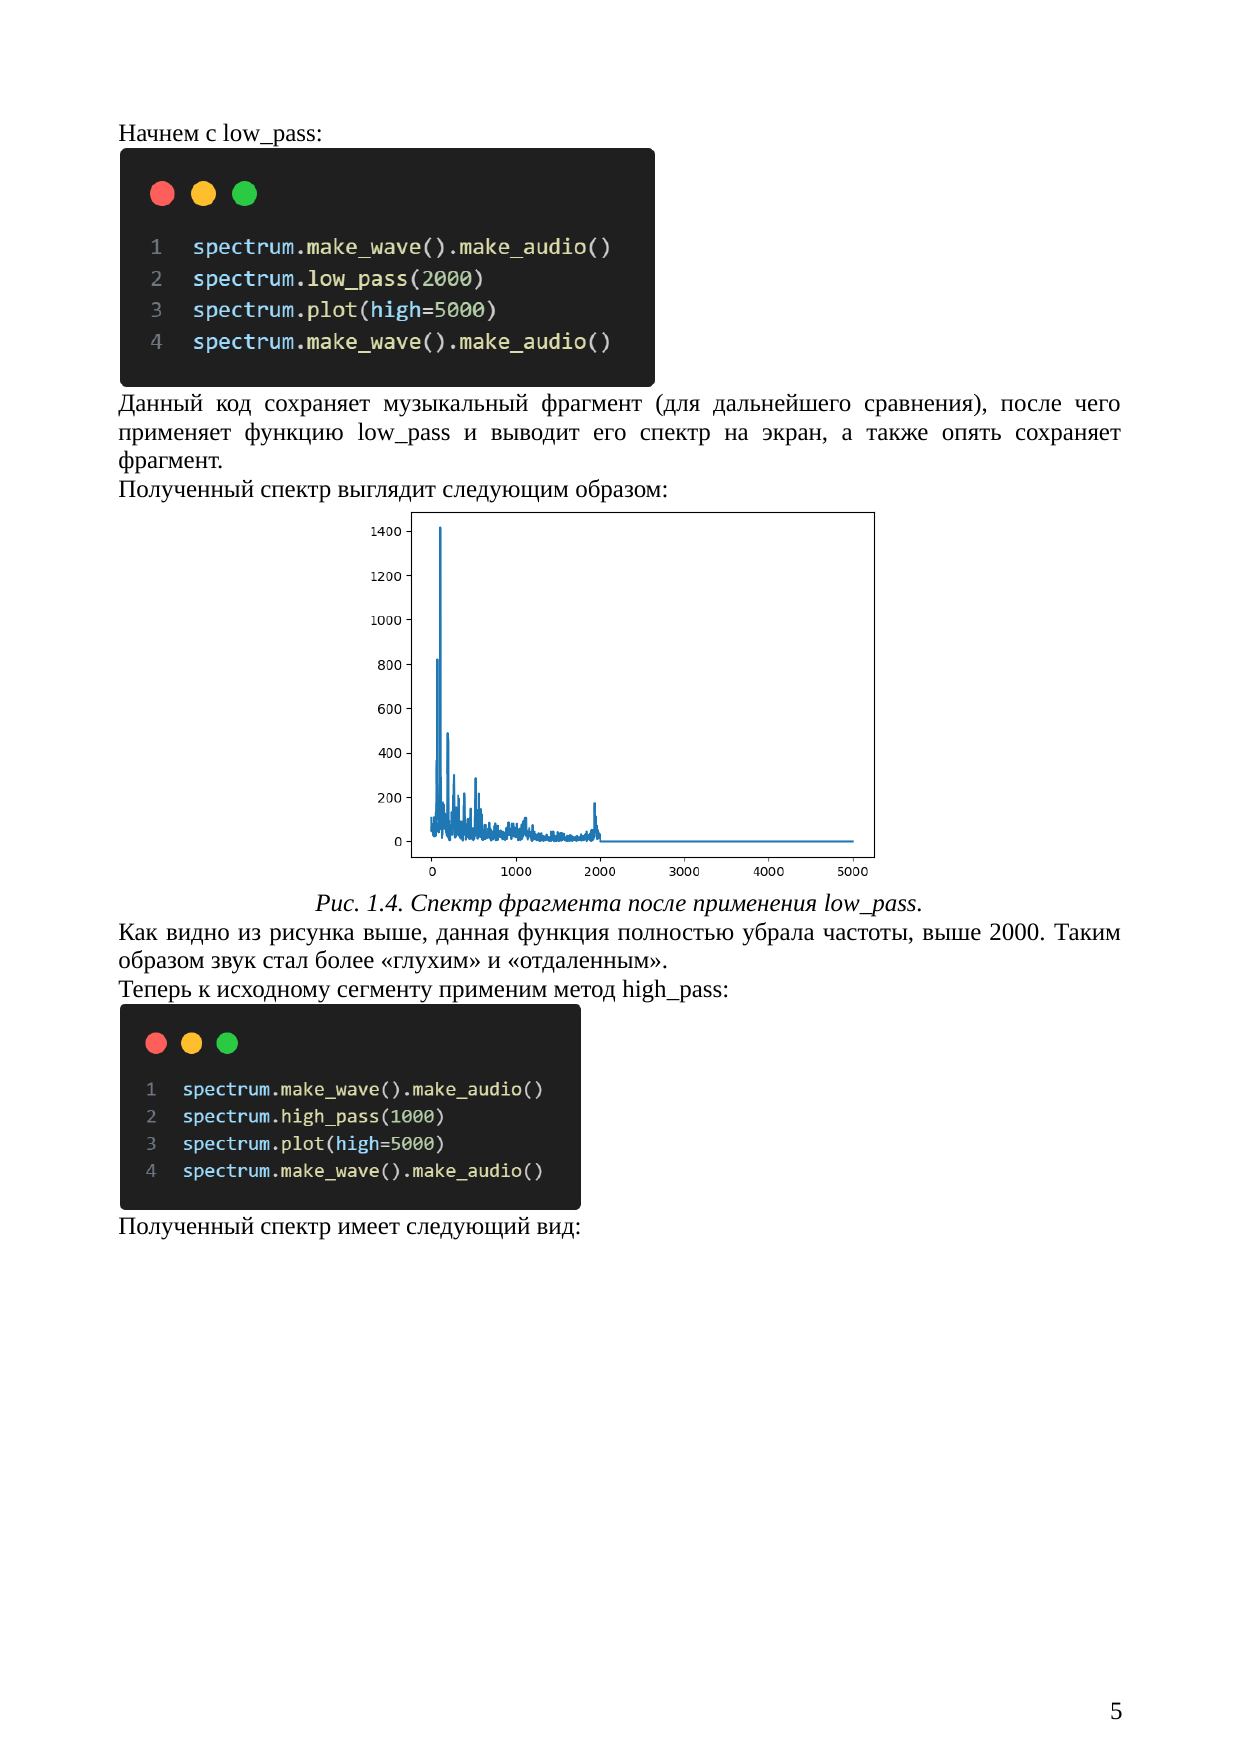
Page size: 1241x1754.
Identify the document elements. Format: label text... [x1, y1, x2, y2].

text Как видно из рисунка выше, данная функция полностью убрала частоты, выше 2000. Таким образом звук стал более «глухим» и «отдаленным». [118, 917, 1122, 974]
text Данный код сохраняет музыкальный фрагмент (для дальнейшего сравнения), после чего применяет функцию low_pass и выводит его спектр на экран, а также опять сохраняет фрагмент. [118, 388, 1122, 474]
text Рис. 1.4. Спектр фрагмента после применения low_pass. [118, 888, 1122, 917]
text Начнем с low_pass: [118, 118, 1122, 147]
picture [359, 503, 882, 888]
text Теперь к исходному сегменту применим метод high_pass: [118, 974, 1122, 1003]
text Полученный спектр имеет следующий вид: [118, 1211, 1122, 1239]
picture [118, 1002, 582, 1211]
picture [118, 146, 656, 388]
text Полученный спектр выглядит следующим образом: [118, 474, 1122, 503]
